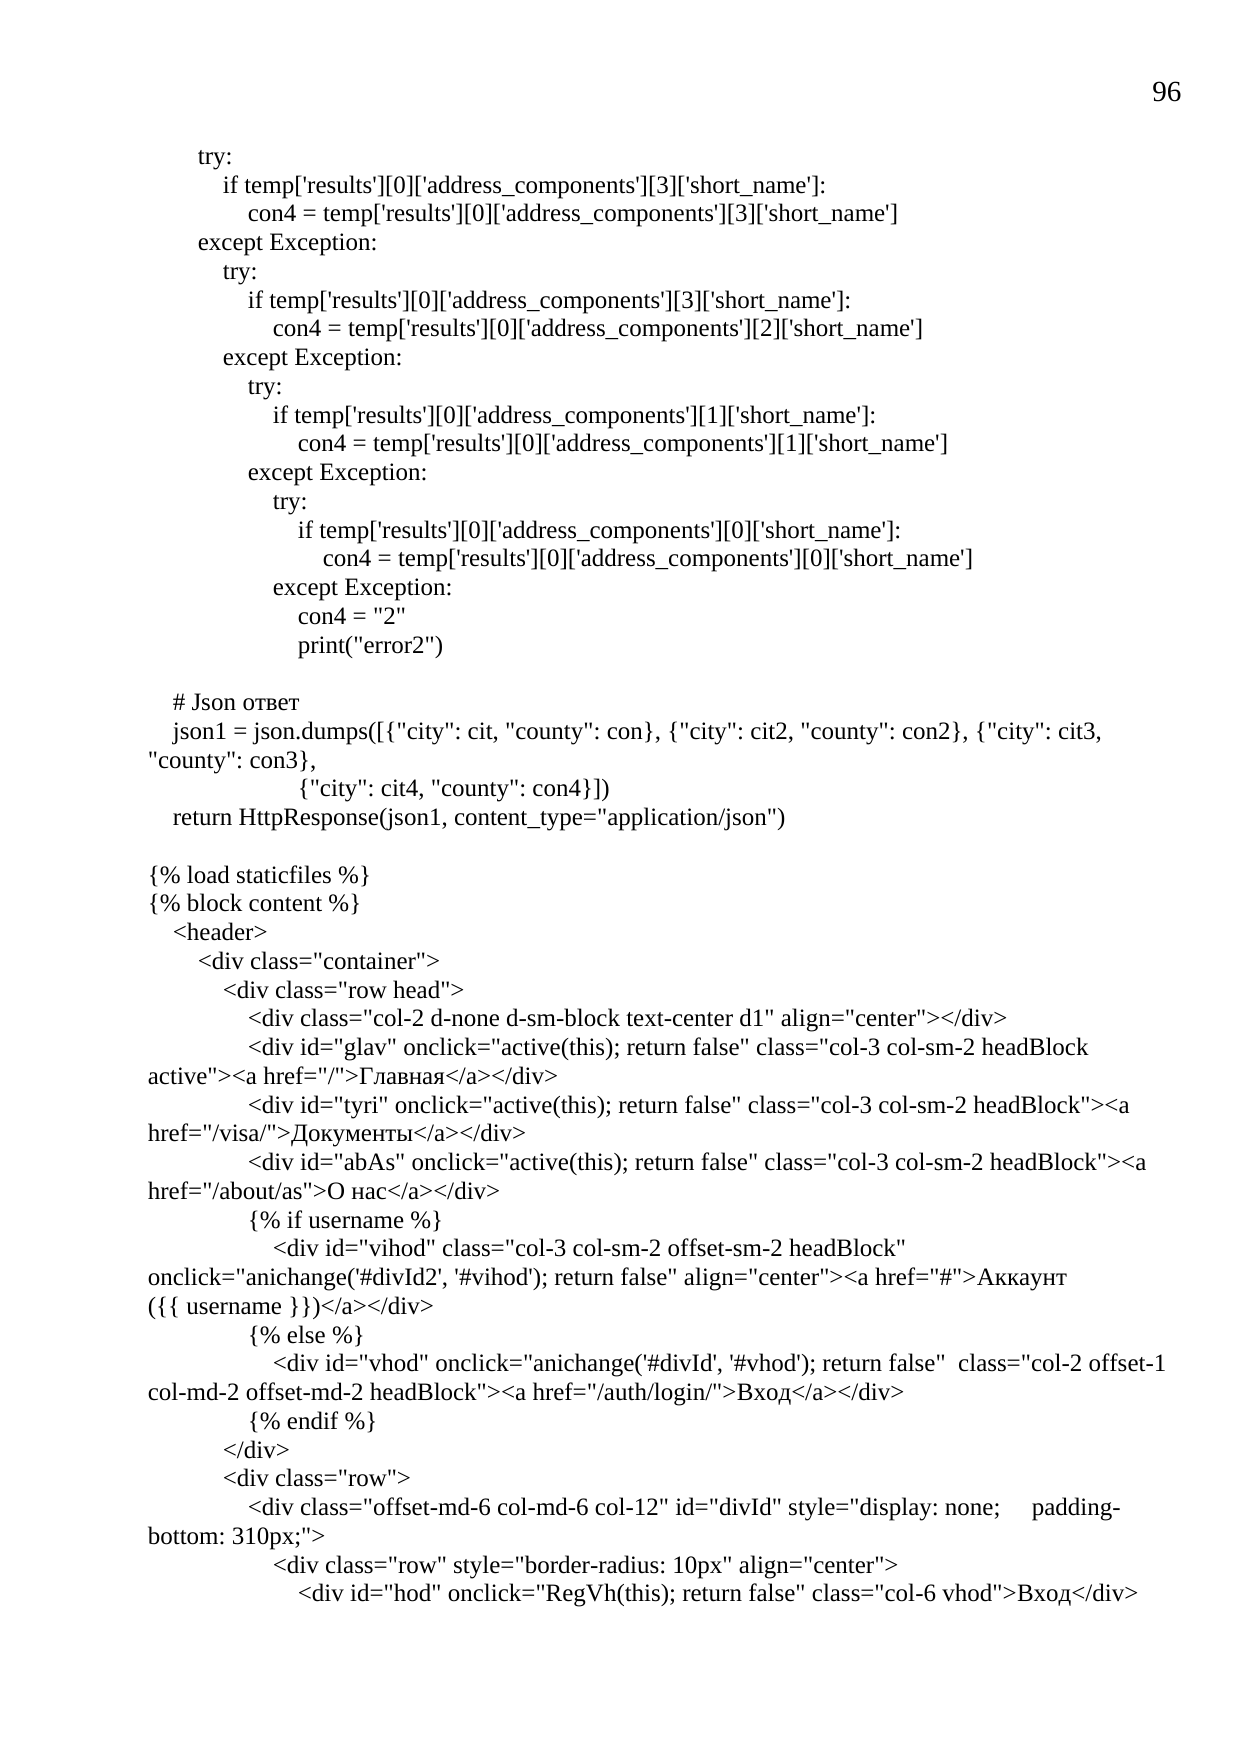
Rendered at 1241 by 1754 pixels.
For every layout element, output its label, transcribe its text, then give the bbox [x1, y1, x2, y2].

text except Exception: [148, 227, 1181, 256]
text try: [148, 141, 1181, 170]
text <div class="col-2 d-none d-sm-block text-center d1" align="center"></div> [148, 1003, 1181, 1032]
text if temp['results'][0]['address_components'][3]['short_name']: [148, 170, 1181, 198]
text except Exception: [148, 342, 1181, 371]
text {% load staticfiles %} [148, 860, 1181, 888]
text {% block content %} [148, 888, 1181, 917]
text except Exception: [148, 457, 1181, 486]
text <div id="hod" onclick="RegVh(this); return false" class="col-6 vhod">Вход</div> [148, 1578, 1181, 1607]
text <div id="glav" onclick="active(this); return false" class="col-3 col-sm-2 headBlock active"><a href="/">Главная</a></div> [148, 1032, 1181, 1090]
text con4 = temp['results'][0]['address_components'][0]['short_name'] [148, 543, 1181, 572]
text {% if username %} [148, 1205, 1181, 1233]
text {% else %} [148, 1320, 1181, 1348]
text <div class="row" style="border-radius: 10px" align="center"> [148, 1550, 1181, 1578]
text <div id="tyri" onclick="active(this); return false" class="col-3 col-sm-2 headBlock"><a href="/visa/">Документы</a></div> [148, 1090, 1181, 1147]
text if temp['results'][0]['address_components'][3]['short_name']: [148, 285, 1181, 313]
text try: [148, 256, 1181, 285]
text <div class="row head"> [148, 975, 1181, 1003]
text print("error2") [148, 630, 1181, 658]
text json1 = json.dumps([{"city": cit, "county": con}, {"city": cit2, "county": con2}, {"city": cit3, "county": con3}, [148, 716, 1181, 773]
text con4 = "2" [148, 601, 1181, 630]
text </div> [148, 1435, 1181, 1463]
text con4 = temp['results'][0]['address_components'][2]['short_name'] [148, 313, 1181, 342]
text <div class="offset-md-6 col-md-6 col-12" id="divId" style="display: none; padding-bottom: 310px;"> [148, 1492, 1181, 1550]
text <div id="vhod" onclick="anichange('#divId', '#vhod'); return false" class="col-2 offset-1 col-md-2 offset-md-2 headBlock"><a href="/auth/login/">Вход</a></div> [148, 1348, 1181, 1406]
text con4 = temp['results'][0]['address_components'][3]['short_name'] [148, 198, 1181, 227]
text try: [148, 371, 1181, 400]
text try: [148, 486, 1181, 515]
text <div id="vihod" class="col-3 col-sm-2 offset-sm-2 headBlock" onclick="anichange('#divId2', '#vihod'); return false" align="center"><a href="#">Аккаунт ({{ username }})</a></div> [148, 1233, 1181, 1320]
text <div id="abAs" onclick="active(this); return false" class="col-3 col-sm-2 headBlock"><a href="/about/as">О нас</a></div> [148, 1147, 1181, 1205]
text <header> [148, 917, 1181, 946]
text con4 = temp['results'][0]['address_components'][1]['short_name'] [148, 428, 1181, 457]
text {"city": cit4, "county": con4}]) [148, 773, 1181, 802]
text <div class="row"> [148, 1463, 1181, 1492]
text if temp['results'][0]['address_components'][1]['short_name']: [148, 400, 1181, 428]
text return HttpResponse(json1, content_type="application/json") [148, 802, 1181, 831]
text <div class="container"> [148, 946, 1181, 975]
text except Exception: [148, 572, 1181, 601]
text if temp['results'][0]['address_components'][0]['short_name']: [148, 515, 1181, 543]
text {% endif %} [148, 1406, 1181, 1435]
text # Json ответ [148, 687, 1181, 716]
